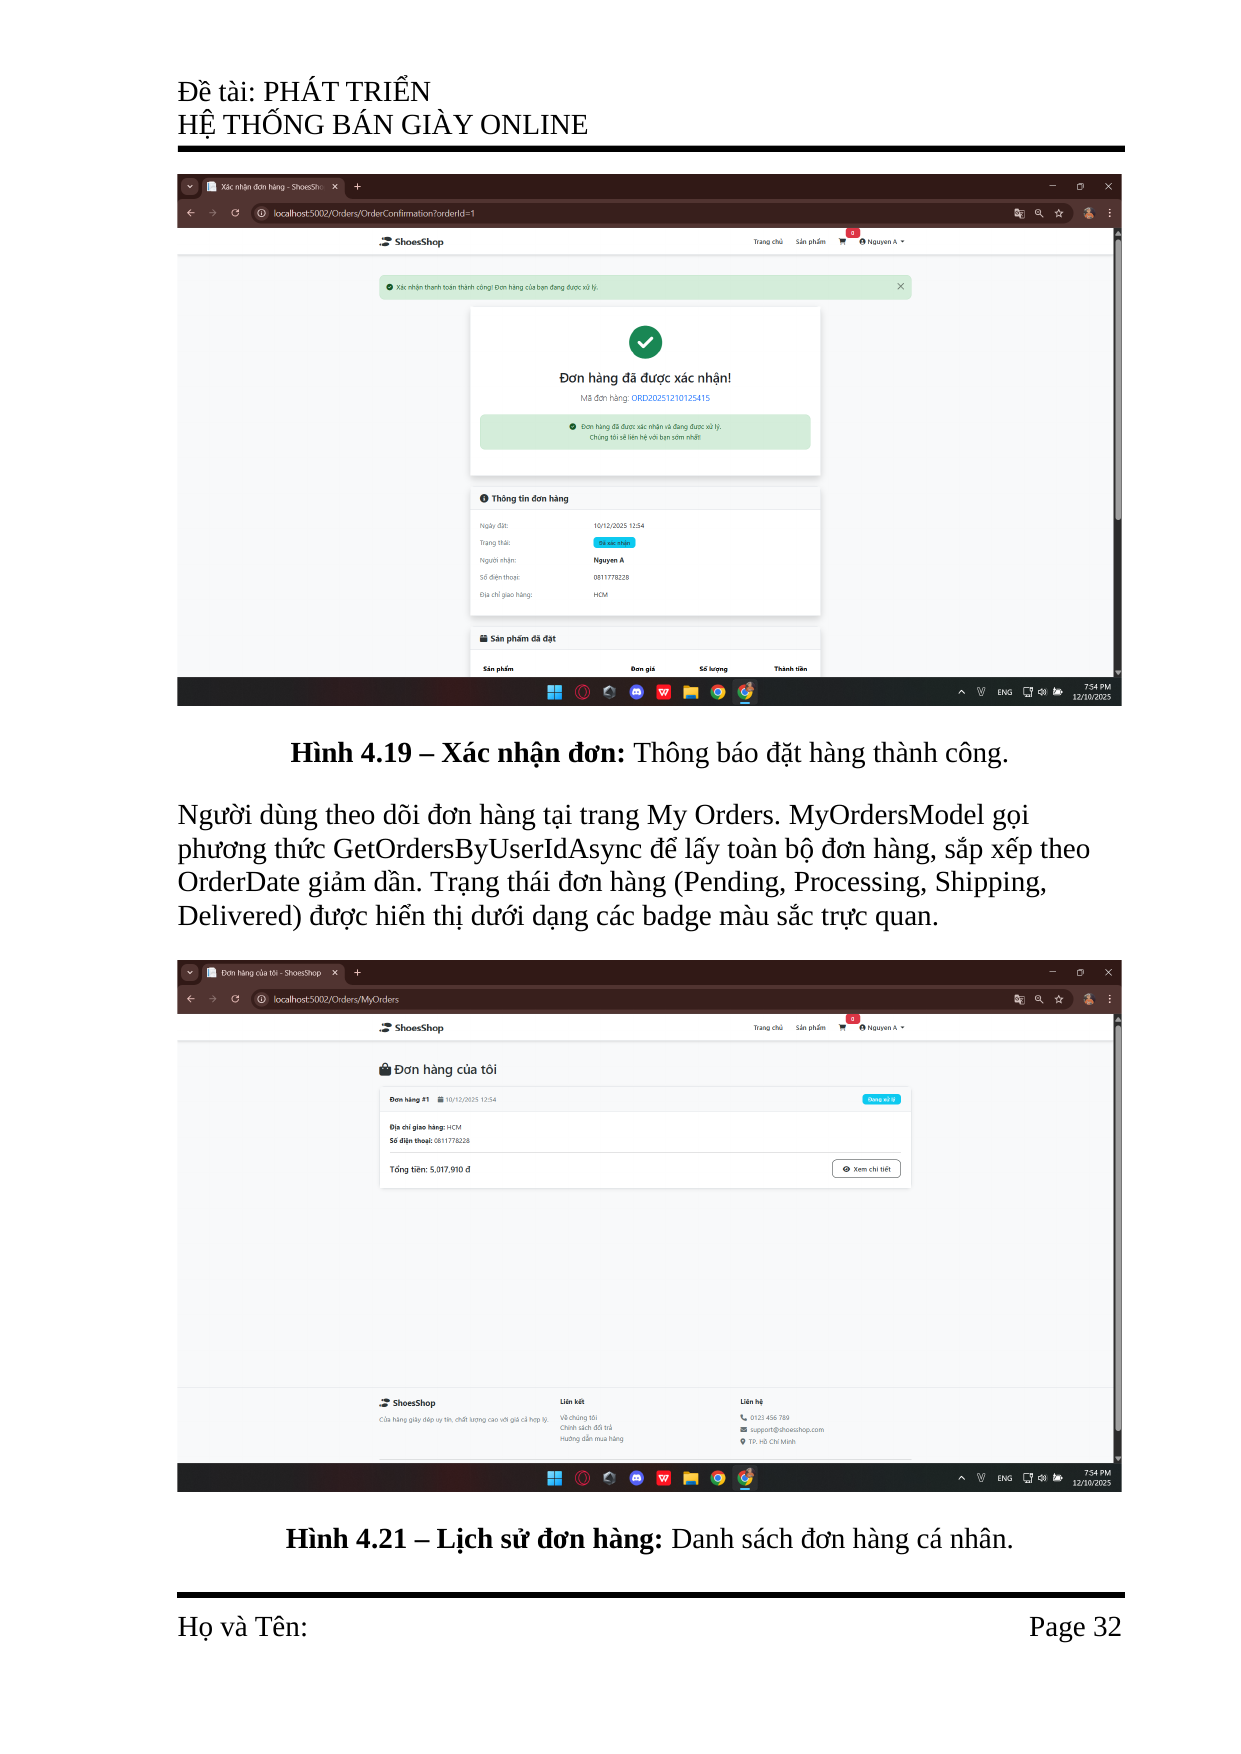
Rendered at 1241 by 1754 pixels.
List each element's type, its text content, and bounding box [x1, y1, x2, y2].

picture [177, 174, 1122, 706]
text Hình 4.19 – Xác nhận đơn: Thông báo đặt hàng thành công. [177, 735, 1122, 768]
text Hình 4.21 – Lịch sử đơn hàng: Danh sách đơn hàng cá nhân. [177, 1521, 1122, 1554]
picture [177, 960, 1122, 1492]
text Người dùng theo dõi đơn hàng tại trang My Orders. MyOrdersModel gọi phương thức GetOrdersByUserIdAsync để lấy toàn bộ đơn hàng, sắp xếp theo OrderDate giảm dần. Trạng thái đơn hàng (Pending, Processing, Shipping, Delivered) được hiển thị dưới dạng các badge màu sắc trực quan. [177, 797, 1122, 932]
